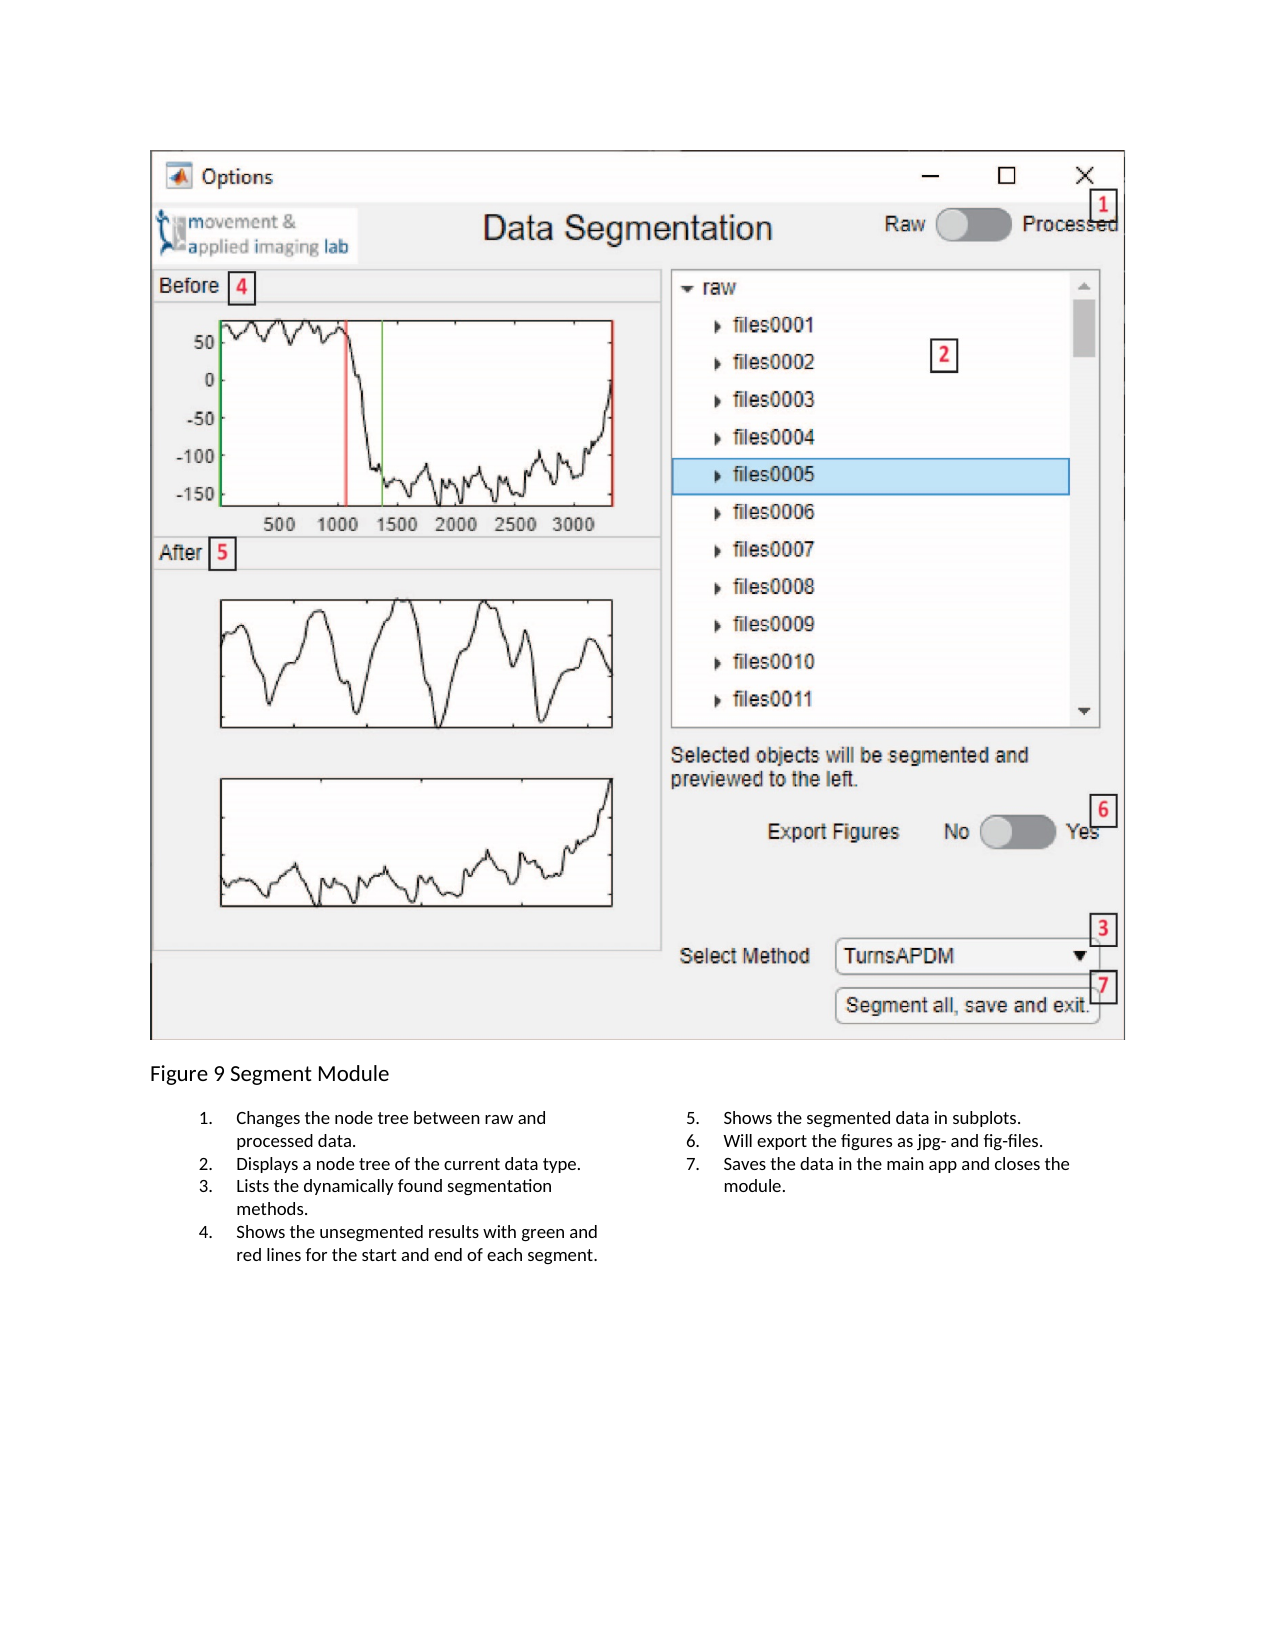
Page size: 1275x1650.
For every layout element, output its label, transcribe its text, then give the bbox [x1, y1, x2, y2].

text Figure 9 Segment Module [150, 1059, 1125, 1087]
table_header Shows the segmented data in subplots. Will export the figures as jpg- and fig-files. Saves the data in the main app and closes the module. [637, 1106, 1124, 1266]
picture [150, 150, 1125, 1040]
table_header Changes the node tree between raw and processed data. Displays a node tree of the current data type. Lists the dynamically found segmentation methods. Shows the unsegmented results with green and red lines for the start and end of each segment. [150, 1106, 637, 1266]
